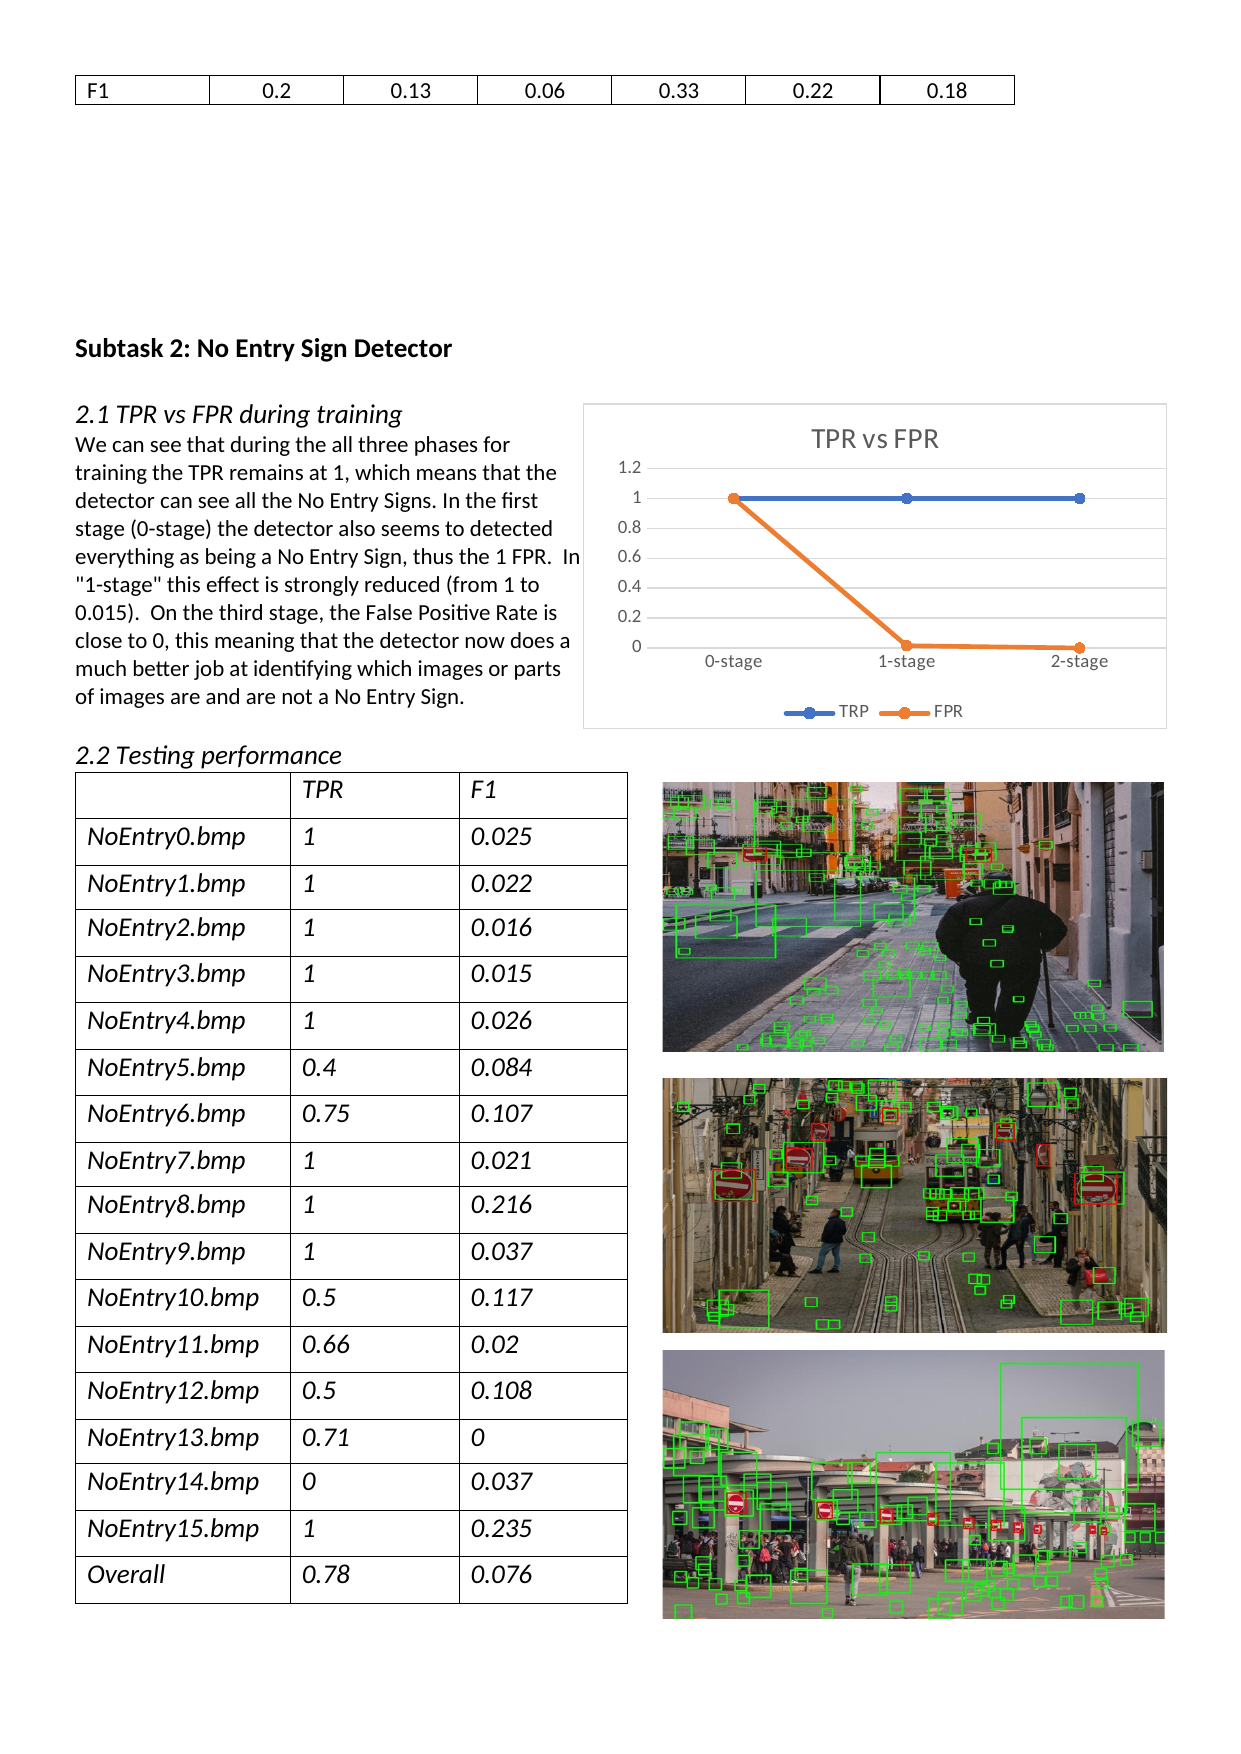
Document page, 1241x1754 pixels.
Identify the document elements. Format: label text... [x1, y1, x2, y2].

table_cell 1 [291, 866, 459, 909]
table_cell NoEntry5.bmp [76, 1050, 290, 1095]
table_cell NoEntry10.bmp [76, 1280, 290, 1326]
table_cell NoEntry9.bmp [76, 1234, 290, 1279]
table_cell 0.117 [460, 1280, 627, 1326]
table_cell NoEntry7.bmp [76, 1143, 290, 1186]
table_cell 0.78 [291, 1557, 459, 1603]
table_cell 0.5 [291, 1280, 459, 1326]
table_cell 0.108 [460, 1373, 627, 1419]
table_cell NoEntry2.bmp [76, 910, 290, 956]
table_cell 0.71 [291, 1420, 459, 1463]
table_cell NoEntry11.bmp [76, 1327, 290, 1372]
table_cell NoEntry3.bmp [76, 957, 290, 1002]
table_cell 0.75 [291, 1096, 459, 1142]
table_cell NoEntry8.bmp [76, 1187, 290, 1233]
table_cell 0.18 [881, 76, 1014, 104]
table_cell 0.2 [210, 76, 343, 104]
picture [662, 1350, 1165, 1619]
table_cell 0 [291, 1464, 459, 1510]
text 2.2 Testing performance [75, 738, 1165, 772]
table_cell NoEntry0.bmp [76, 819, 290, 865]
table_cell NoEntry4.bmp [76, 1003, 290, 1049]
table_cell NoEntry12.bmp [76, 1373, 290, 1419]
table_cell Overall [76, 1557, 290, 1603]
table_cell 0.4 [291, 1050, 459, 1095]
table_cell 0.22 [746, 76, 879, 104]
table_cell NoEntry6.bmp [76, 1096, 290, 1142]
table_cell 0.016 [460, 910, 627, 956]
table_cell F1 [76, 76, 209, 104]
table_cell 1 [291, 910, 459, 956]
table_cell 0.022 [460, 866, 627, 909]
table_cell 1 [291, 1187, 459, 1233]
text Subtask 2: No Entry Sign Detector [75, 331, 1165, 364]
table_cell 1 [291, 1003, 459, 1049]
table_cell 1 [291, 957, 459, 1002]
table_header [76, 773, 290, 818]
table_cell 0.33 [612, 76, 745, 104]
picture [662, 1078, 1168, 1333]
table_cell 0.02 [460, 1327, 627, 1372]
table_cell 0.025 [460, 819, 627, 865]
text 2.1 TPR vs FPR during training [75, 397, 1165, 430]
table_cell 0.021 [460, 1143, 627, 1186]
table_cell NoEntry15.bmp [76, 1511, 290, 1556]
table_cell 0.084 [460, 1050, 627, 1095]
table_cell 1 [291, 819, 459, 865]
table_header TPR [291, 773, 459, 818]
table_cell NoEntry13.bmp [76, 1420, 290, 1463]
table_cell 0.037 [460, 1464, 627, 1510]
table_cell 1 [291, 1511, 459, 1556]
table_cell 0.66 [291, 1327, 459, 1372]
table_cell 0.037 [460, 1234, 627, 1279]
table_cell 1 [291, 1234, 459, 1279]
table_cell 0.5 [291, 1373, 459, 1419]
picture [662, 782, 1165, 1052]
text We can see that during the all three phases for training the TPR remains at 1, which means that the detector can see all the No Entry Signs. In the first stage (0-stage) the detector also seems to detected everything as being a No Entry Sign, thus the 1 FPR. In "1-stage" this effect is strongly reduced (from 1 to 0.015). On the third stage, the False Positive Rate is close to 0, this meaning that the detector now does a much better job at identifying which images or parts of images are and are not a No Entry Sign. [75, 430, 583, 711]
table_cell 0.015 [460, 957, 627, 1002]
table_cell 0.06 [478, 76, 611, 104]
table_cell 0 [460, 1420, 627, 1463]
table_cell 1 [291, 1143, 459, 1186]
table_cell 0.13 [344, 76, 477, 104]
table_cell NoEntry14.bmp [76, 1464, 290, 1510]
table_cell 0.107 [460, 1096, 627, 1142]
table_header F1 [460, 773, 627, 818]
table_cell 0.216 [460, 1187, 627, 1233]
table_cell 0.026 [460, 1003, 627, 1049]
table_cell 0.235 [460, 1511, 627, 1556]
table_cell 0.076 [460, 1557, 627, 1603]
table_cell NoEntry1.bmp [76, 866, 290, 909]
